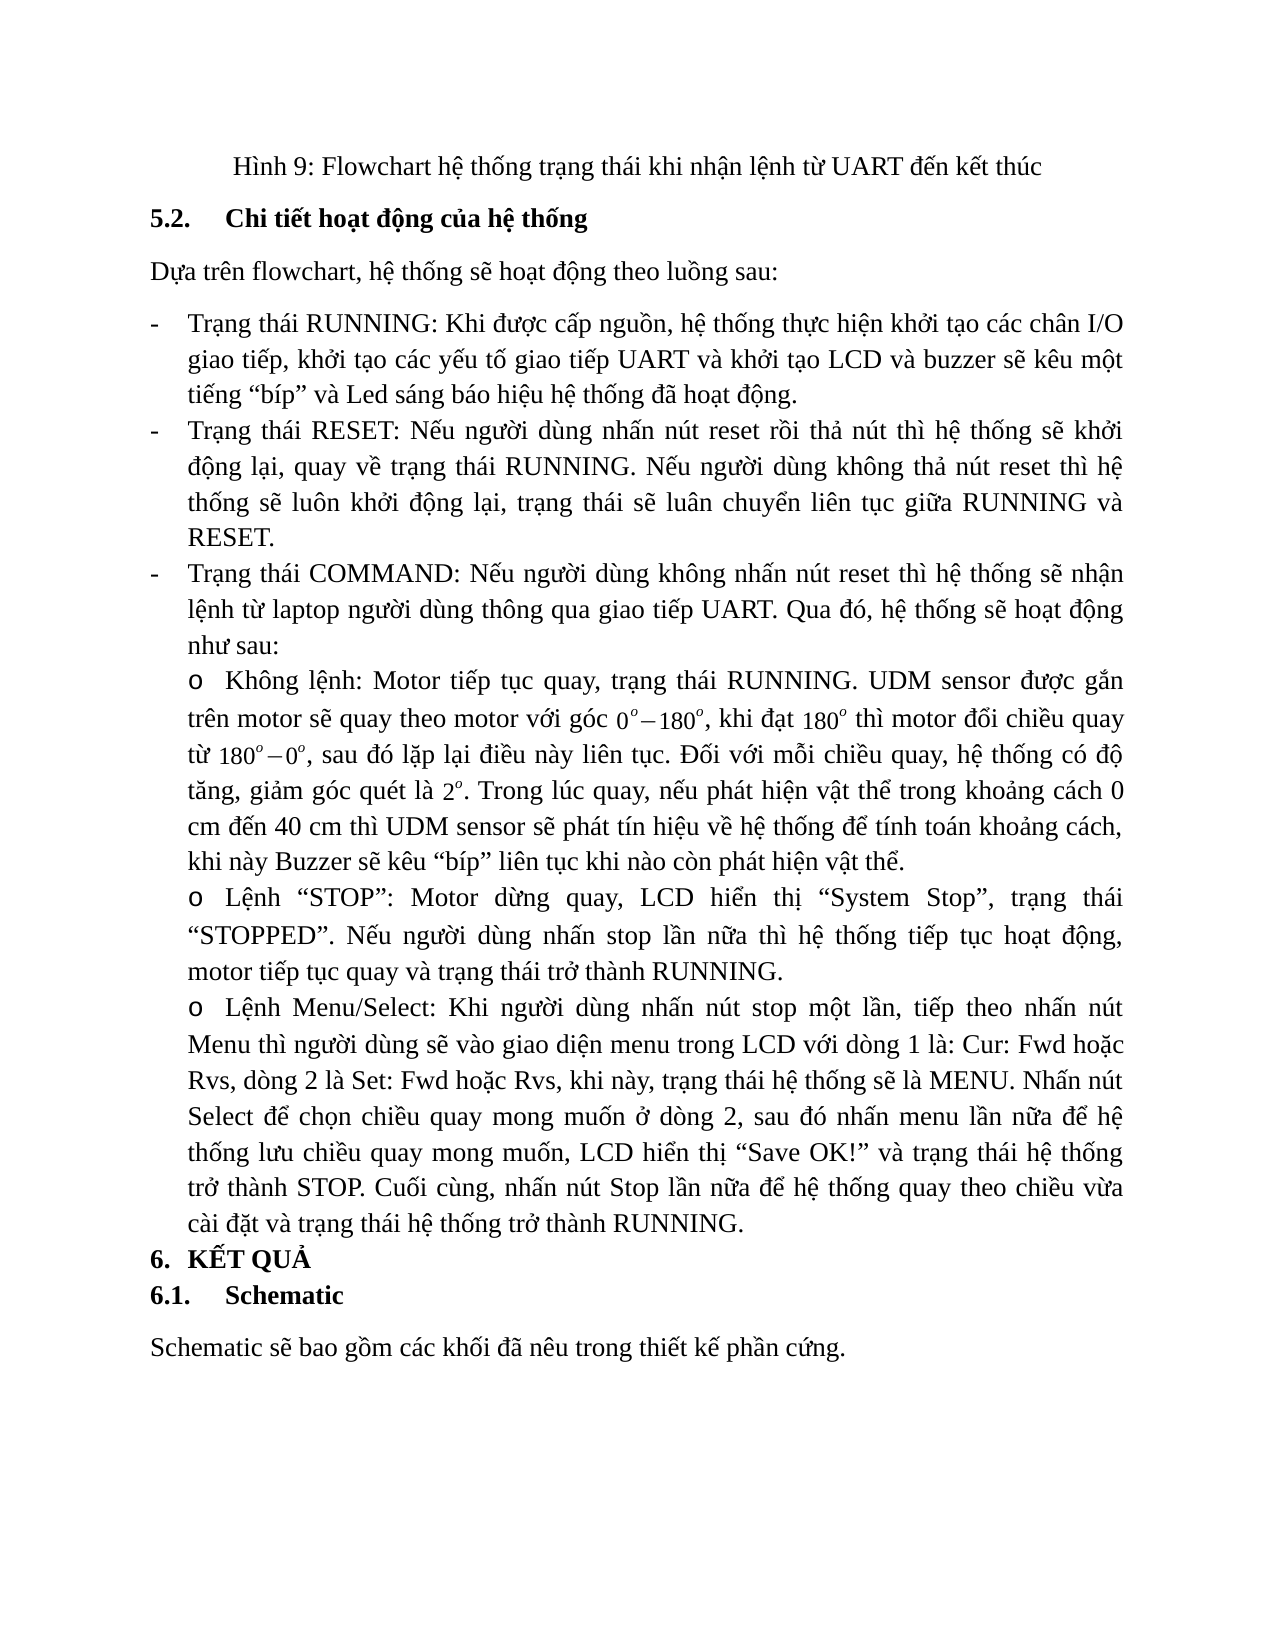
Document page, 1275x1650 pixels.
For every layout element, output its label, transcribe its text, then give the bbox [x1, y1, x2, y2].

list Schematic [150, 1279, 1125, 1310]
list Lệnh Menu/Select: Khi người dùng nhấn nút stop một lần, tiếp theo nhấn nút Menu thì người dùng sẽ vào giao diện menu trong LCD với dòng 1 là: Cur: Fwd hoặc Rvs, dòng 2 là Set: Fwd hoặc Rvs, khi này, trạng thái hệ thống sẽ là MENU. Nhấn nút Select để chọn chiều quay mong muốn ở dòng 2, sau đó nhấn menu lần nữa để hệ thống lưu chiều quay mong muốn, LCD hiển thị “Save OK!” và trạng thái hệ thống trở thành STOP. Cuối cùng, nhấn nút Stop lần nữa để hệ thống quay theo chiều vừa cài đặt và trạng thái hệ thống trở thành RUNNING. [187, 991, 1125, 1238]
list Trạng thái RUNNING: Khi được cấp nguồn, hệ thống thực hiện khởi tạo các chân I/O giao tiếp, khởi tạo các yếu tố giao tiếp UART và khởi tạo LCD và buzzer sẽ kêu một tiếng “bíp” và Led sáng báo hiệu hệ thống đã hoạt động. [150, 307, 1125, 410]
list Lệnh “STOP”: Motor dừng quay, LCD hiển thị “System Stop”, trạng thái “STOPPED”. Nếu người dùng nhấn stop lần nữa thì hệ thống tiếp tục hoạt động, motor tiếp tục quay và trạng thái trở thành RUNNING. [187, 881, 1125, 986]
list Trạng thái COMMAND: Nếu người dùng không nhấn nút reset thì hệ thống sẽ nhận lệnh từ laptop người dùng thông qua giao tiếp UART. Qua đó, hệ thống sẽ hoạt động như sau: [150, 557, 1125, 660]
list Không lệnh: Motor tiếp tục quay, trạng thái RUNNING. UDM sensor được gắn trên motor sẽ quay theo motor với góc , khi đạt thì motor đổi chiều quay từ , sau đó lặp lại điều này liên tục. Đối với mỗi chiều quay, hệ thống có độ tăng, giảm góc quét là . Trong lúc quay, nếu phát hiện vật thể trong khoảng cách 0 cm đến 40 cm thì UDM sensor sẽ phát tín hiệu về hệ thống để tính toán khoảng cách, khi này Buzzer sẽ kêu “bíp” liên tục khi nào còn phát hiện vật thể. [187, 664, 1125, 877]
text Hình 9: Flowchart hệ thống trạng thái khi nhận lệnh từ UART đến kết thúc [150, 150, 1125, 181]
list Trạng thái RESET: Nếu người dùng nhấn nút reset rồi thả nút thì hệ thống sẽ khởi động lại, quay về trạng thái RUNNING. Nếu người dùng không thả nút reset thì hệ thống sẽ luôn khởi động lại, trạng thái sẽ luân chuyển liên tục giữa RUNNING và RESET. [150, 414, 1125, 553]
text Dựa trên flowchart, hệ thống sẽ hoạt động theo luồng sau: [150, 255, 1125, 286]
text Schematic sẽ bao gồm các khối đã nêu trong thiết kế phần cứng. [150, 1331, 1125, 1362]
list Chi tiết hoạt động của hệ thống [150, 202, 1125, 233]
list KẾT QUẢ [150, 1243, 1125, 1274]
